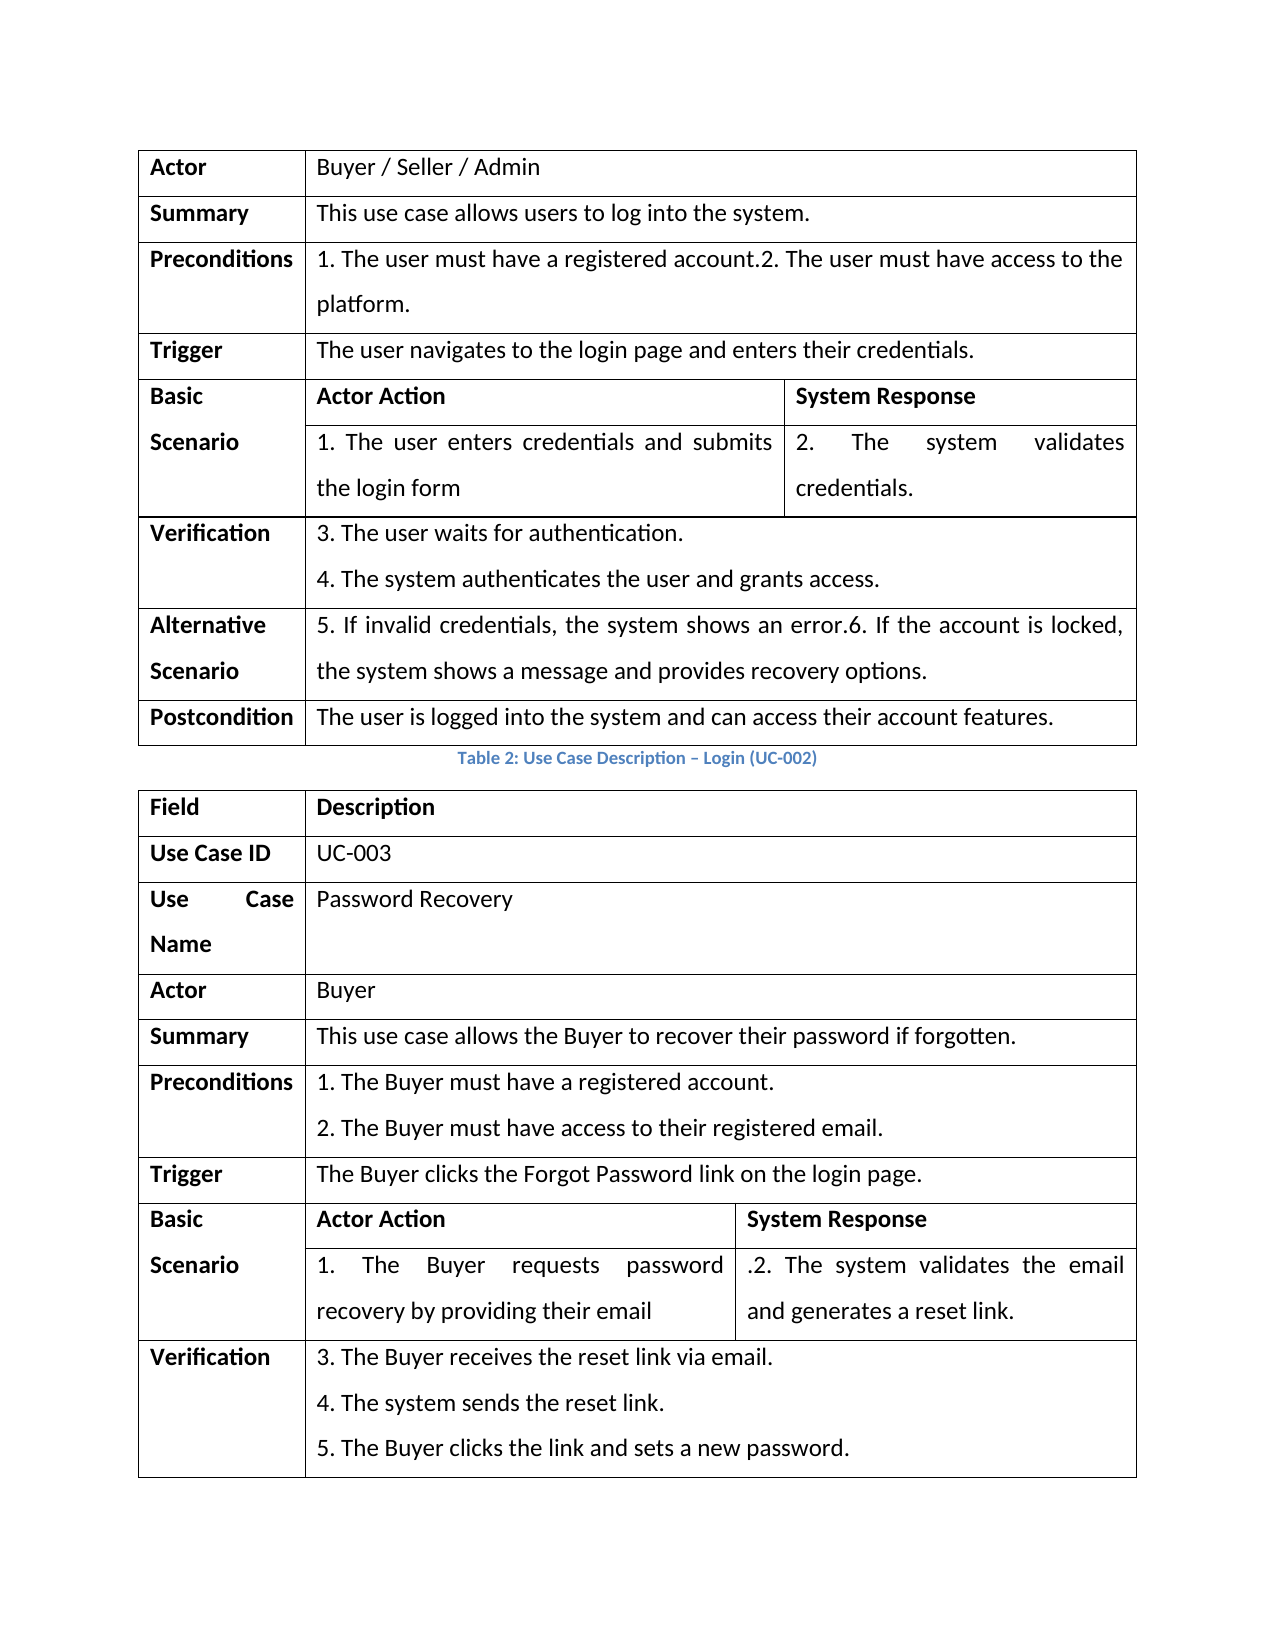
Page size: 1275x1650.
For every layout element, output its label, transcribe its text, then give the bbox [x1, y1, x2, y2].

table_cell Trigger [139, 334, 305, 379]
table_cell Basic Scenario [139, 1204, 305, 1340]
table_cell This use case allows the Buyer to recover their password if forgotten. [306, 1020, 1136, 1065]
table_cell 3. The user waits for authentication. 4. The system authenticates the user and grants access. [306, 518, 1136, 608]
table_cell The user navigates to the login page and enters their credentials. [306, 334, 1136, 379]
table_cell Use Case ID [139, 837, 305, 882]
table_cell Actor Action [306, 380, 784, 425]
table_cell System Response [736, 1204, 1136, 1248]
table_cell 2. The system validates credentials. [785, 426, 1136, 516]
table_cell Verification [139, 518, 305, 608]
table_cell 1. The Buyer requests password recovery by providing their email [306, 1249, 735, 1340]
table_cell The user is logged into the system and can access their account features. [306, 701, 1136, 745]
table_cell Summary [139, 1020, 305, 1065]
table_cell Postcondition [139, 701, 305, 745]
table_cell Actor [139, 151, 305, 196]
table_cell Actor Action [306, 1204, 735, 1248]
table_cell 1. The Buyer must have a registered account. 2. The Buyer must have access to their registered email. [306, 1066, 1136, 1157]
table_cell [306, 1341, 1136, 1477]
table_cell Summary [139, 197, 305, 242]
table_cell The Buyer clicks the Forgot Password link on the login page. [306, 1158, 1136, 1202]
table_cell Preconditions [139, 243, 305, 333]
table_cell 1. The user enters credentials and submits the login form [306, 426, 784, 516]
table_cell 1. The user must have a registered account.2. The user must have access to the platform. [306, 243, 1136, 333]
table_cell UC-003 [306, 837, 1136, 882]
table_cell 5. If invalid credentials, the system shows an error.6. If the account is locked, the system shows a message and provides recovery options. [306, 609, 1136, 699]
table_cell .2. The system validates the email and generates a reset link. [736, 1249, 1136, 1340]
table_cell Basic Scenario [139, 380, 305, 516]
table_cell Trigger [139, 1158, 305, 1202]
table_cell Buyer [306, 975, 1136, 1019]
table_cell Alternative Scenario [139, 609, 305, 699]
table_cell Buyer / Seller / Admin [306, 151, 1136, 196]
table_cell Verification [139, 1341, 305, 1477]
table_cell System Response [785, 380, 1136, 425]
table_cell Preconditions [139, 1066, 305, 1157]
table_header Description [306, 791, 1136, 836]
table_cell Use Case Name [139, 883, 305, 973]
table_cell This use case allows users to log into the system. [306, 197, 1136, 242]
table_header Field [139, 791, 305, 836]
table_cell Actor [139, 975, 305, 1019]
table_cell Password Recovery [306, 883, 1136, 973]
